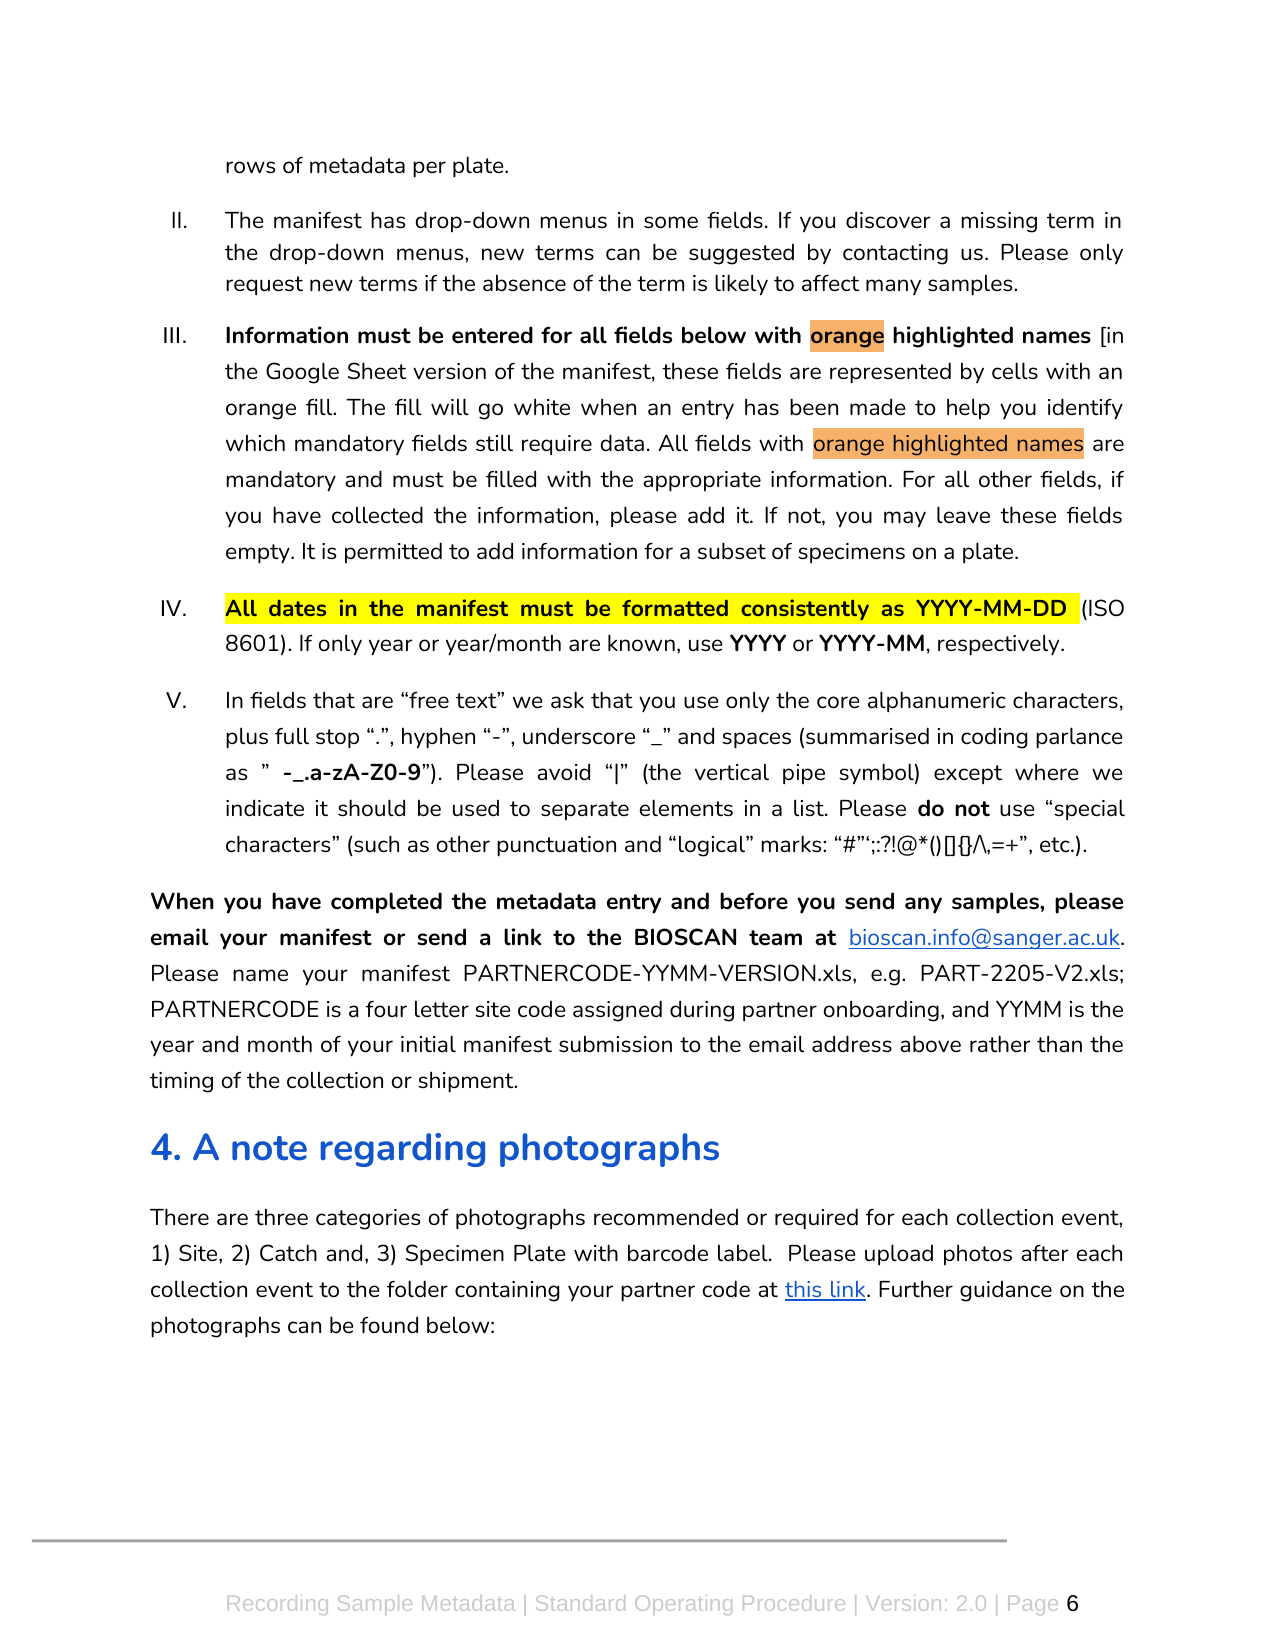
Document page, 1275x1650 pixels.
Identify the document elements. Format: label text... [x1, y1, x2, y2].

text When you have completed the metadata entry and before you send any samples, please email your manifest or send a link to the BIOSCAN team at bioscan.info@sanger.ac.uk. Please name your manifest PARTNERCODE-YYMM-VERSION.xls, e.g. PART-2205-V2.xls; PARTNERCODE is a four letter site code assigned during partner onboarding, and YYMM is the year and month of your initial manifest submission to the email address above rather than the timing of the collection or shipment. [150, 886, 1125, 1097]
list In fields that are “free text” we ask that you use only the core alphanumeric characters, plus full stop “.”, hyphen “-”, underscore “_” and spaces (summarised in coding parlance as ” -_.a-zA-Z0-9”). Please avoid “|” (the vertical pipe symbol) except where we indicate it should be used to separate elements in a list. Please do not use “special characters” (such as other punctuation and “logical” marks: “#”‘;:?!@*()[]{}/\,=+”, etc.). [187, 685, 1125, 860]
text 4. A note regarding photographs [150, 1122, 1125, 1173]
text There are three categories of photographs recommended or required for each collection event, 1) Site, 2) Catch and, 3) Specimen Plate with barcode label. Please upload photos after each collection event to the folder containing your partner code at this link. Further guidance on the photographs can be found below: [150, 1202, 1125, 1341]
list All dates in the manifest must be formatted consistently as YYYY-MM-DD (ISO 8601). If only year or year/month are known, use YYYY or YYYY-MM, respectively. [187, 593, 1125, 660]
list The manifest has drop-down menus in some fields. If you discover a missing term in the drop-down menus, new terms can be suggested by contacting us. Please only request new terms if the absence of the term is likely to affect many samples. [187, 206, 1124, 299]
list Information must be entered for all fields below with orange highlighted names [in the Google Sheet version of the manifest, these fields are represented by cells with an orange fill. The fill will go white when an entry has been made to help you identify which mandatory fields still require data. All fields with orange highlighted names are mandatory and must be filled with the appropriate information. For all other fields, if you have collected the information, please add it. If not, you may leave these fields empty. It is permitted to add information for a subset of specimens on a plate. [187, 320, 1124, 567]
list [187, 150, 1124, 181]
